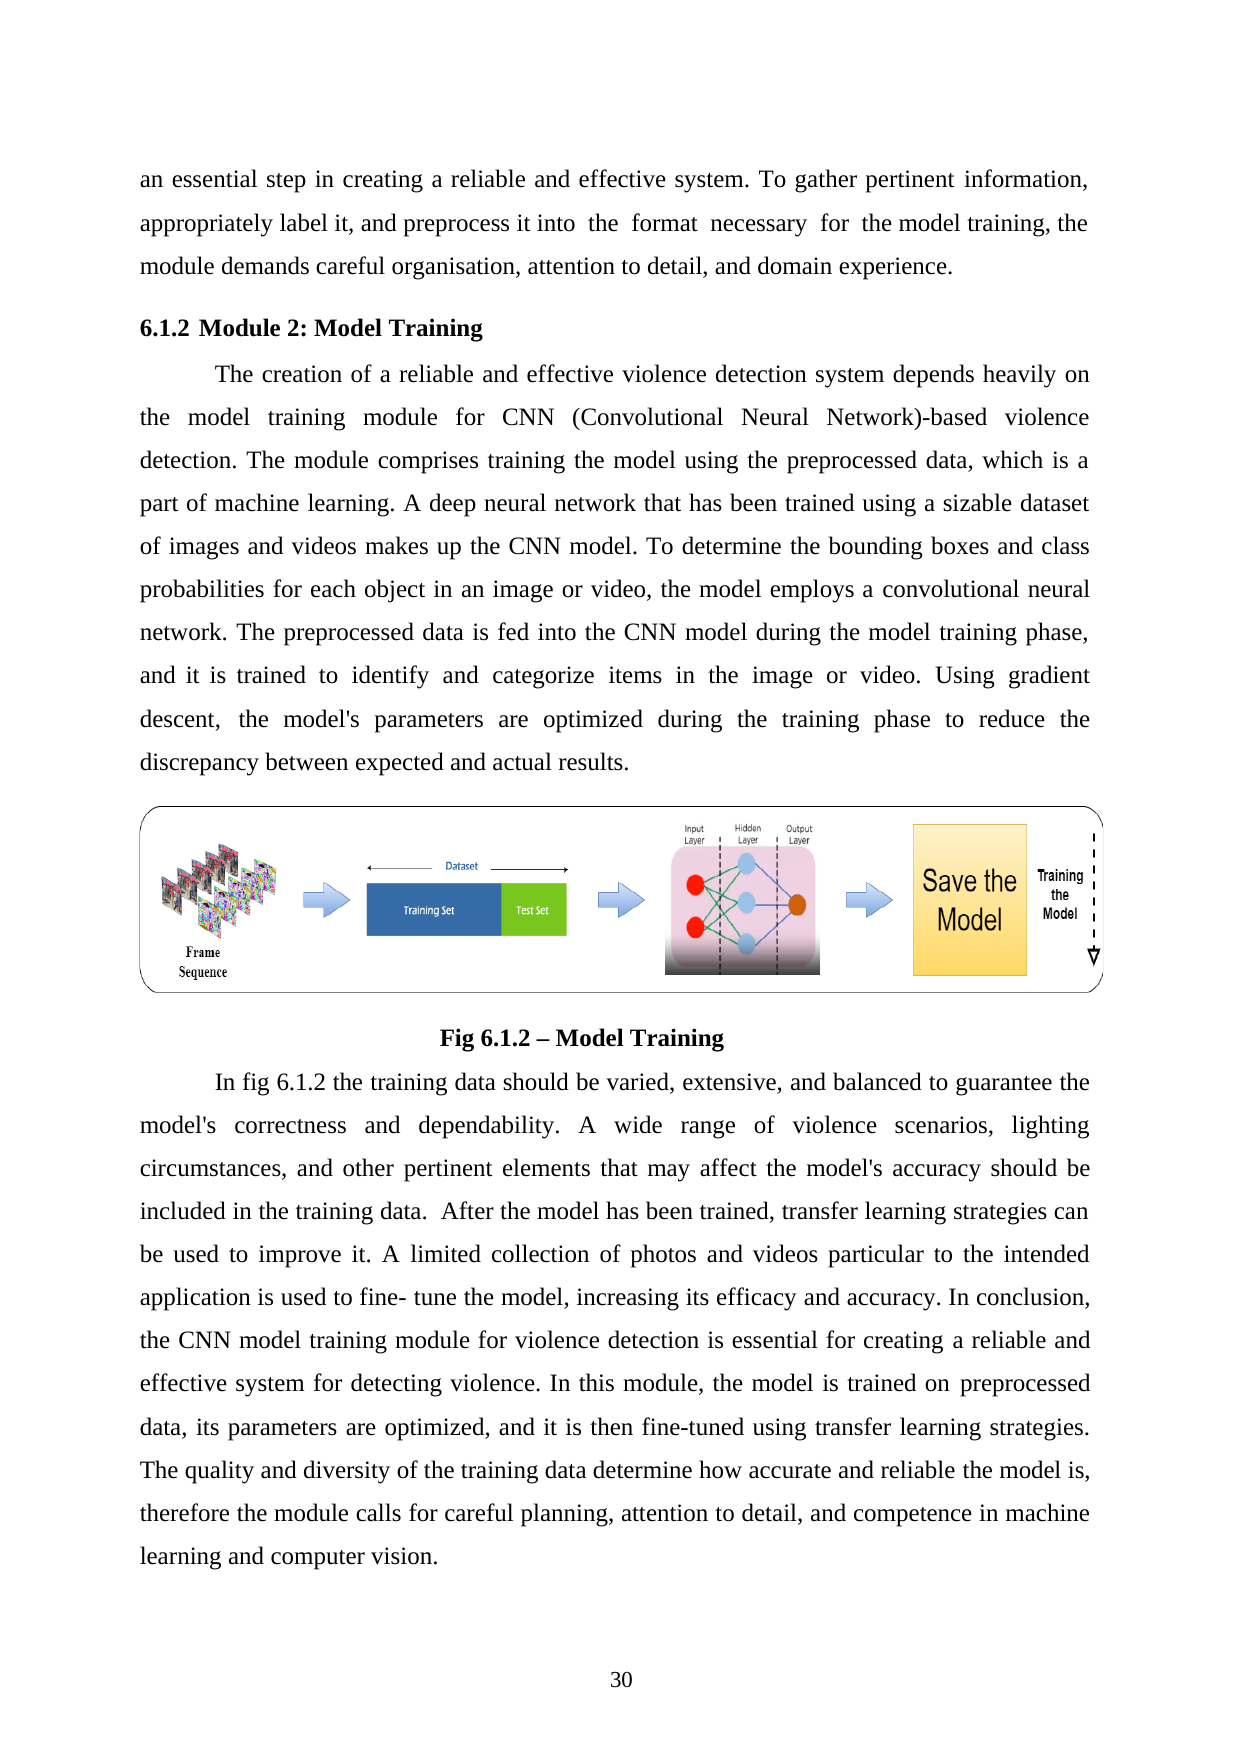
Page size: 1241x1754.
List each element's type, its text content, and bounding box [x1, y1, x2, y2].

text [139, 164, 1088, 279]
text In fig 6.1.2 the training data should be varied, extensive, and balanced to guarantee the model's correctness and dependability. A wide range of violence scenarios, lighting circumstances, and other pertinent elements that may affect the model's accuracy should be included in the training data. After the model has been trained, transfer learning strategies can be used to improve it. A limited collection of photos and videos particular to the intended application is used to fine- tune the model, increasing its efficacy and accuracy. In conclusion, the CNN model training module for violence detection is essential for creating a reliable and effective system for detecting violence. In this module, the model is trained on preprocessed data, its parameters are optimized, and it is then fine-tuned using transfer learning strategies. The quality and diversity of the training data determine how accurate and reliable the model is, therefore the module calls for careful planning, attention to detail, and competence in machine learning and computer vision. [139, 1067, 1090, 1570]
text The creation of a reliable and effective violence detection system depends heavily on the model training module for CNN (Convolutional Neural Network)-based violence detection. The module comprises training the model using the preprocessed data, which is a part of machine learning. A deep neural network that has been trained using a sizable dataset of images and videos makes up the CNN model. To determine the bounding boxes and class probabilities for each object in an image or video, the model employs a convolutional neural network. The preprocessed data is fed into the CNN model during the model training phase, and it is trained to identify and categorize items in the image or video. Using gradient descent, the model's parameters are optimized during the training phase to reduce the discrepancy between expected and actual results. [139, 359, 1090, 776]
subtitle Module 2: Model Training [139, 313, 1103, 342]
text Fig 6.1.2 – Model Training [139, 1023, 1090, 1052]
picture [139, 806, 1104, 993]
